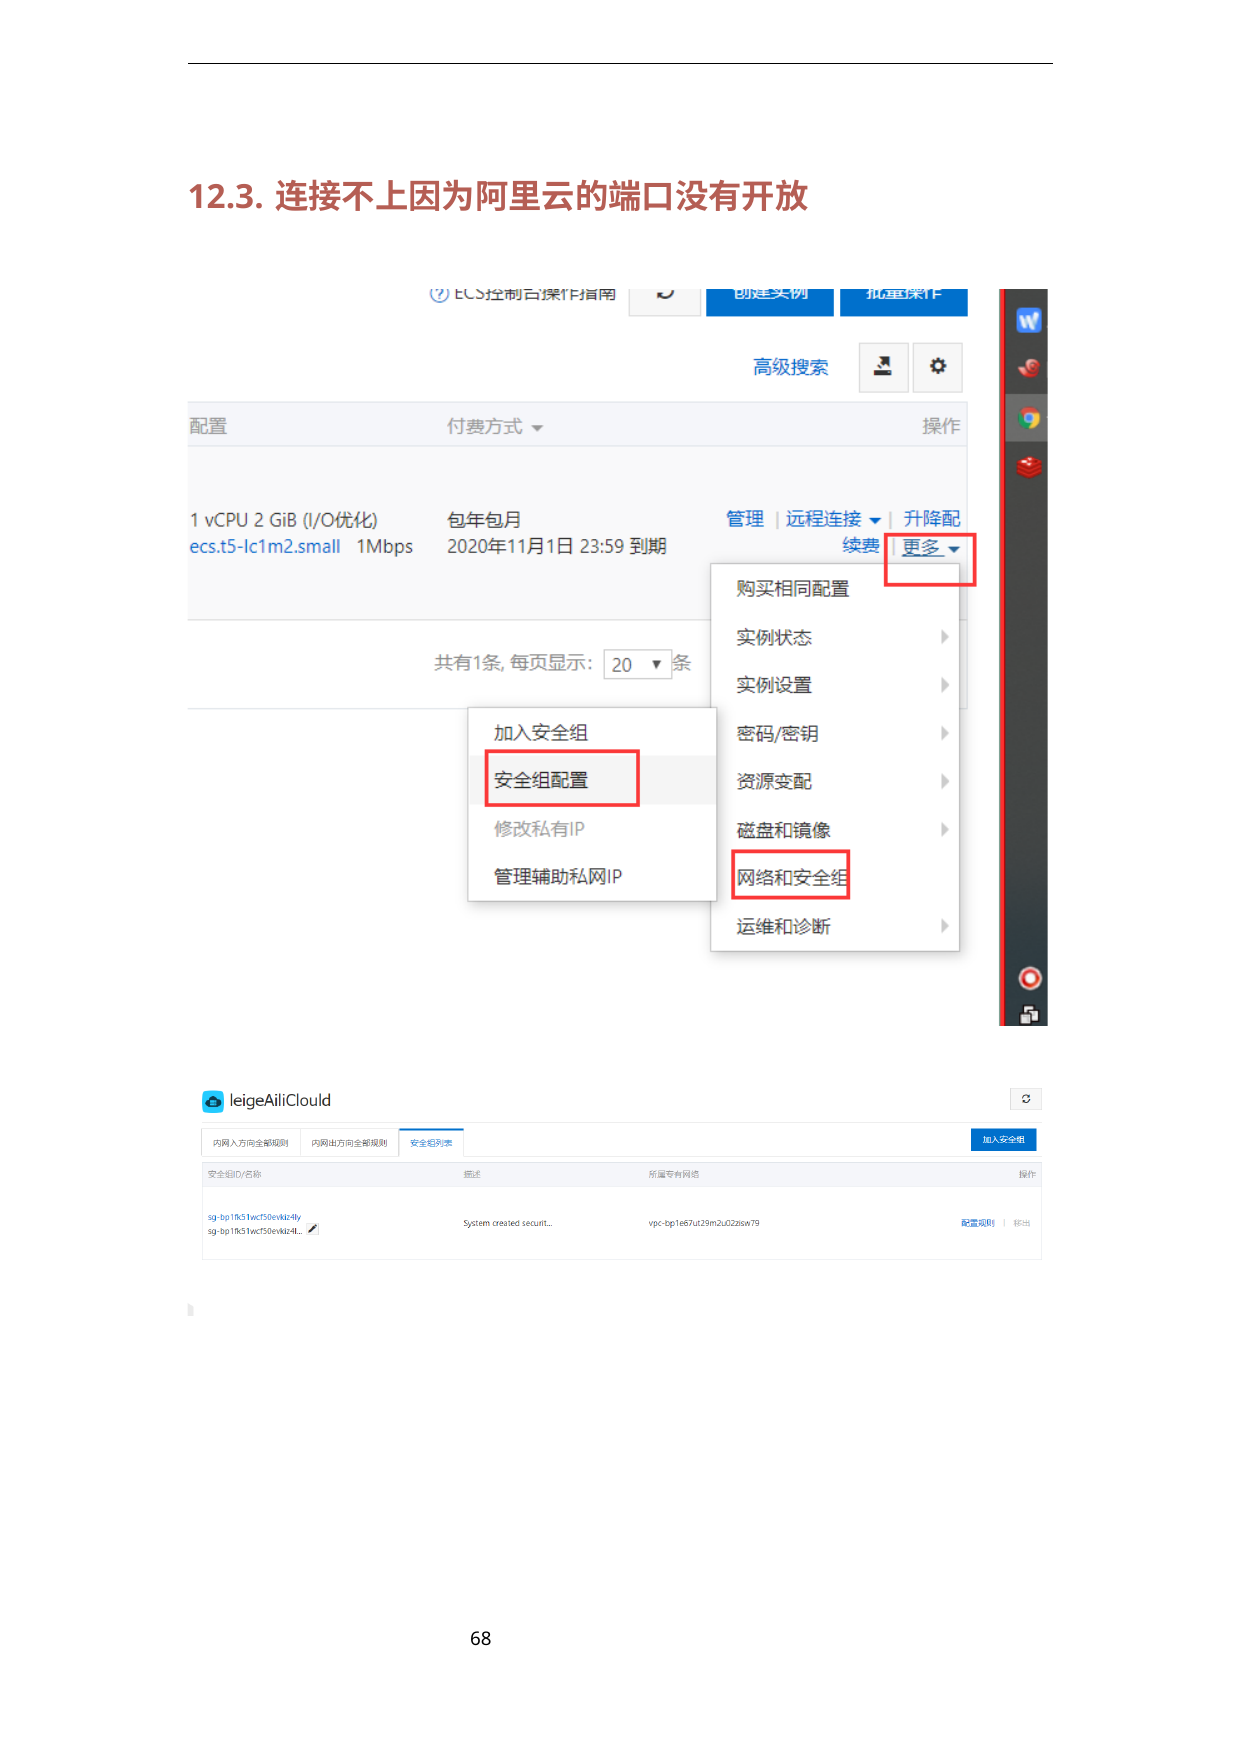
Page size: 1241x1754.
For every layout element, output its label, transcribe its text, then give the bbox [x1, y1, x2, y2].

picture [187, 1083, 1053, 1316]
picture [187, 289, 1048, 1026]
subtitle 连接不上因为阿里云的端口没有开放 [187, 162, 1053, 227]
